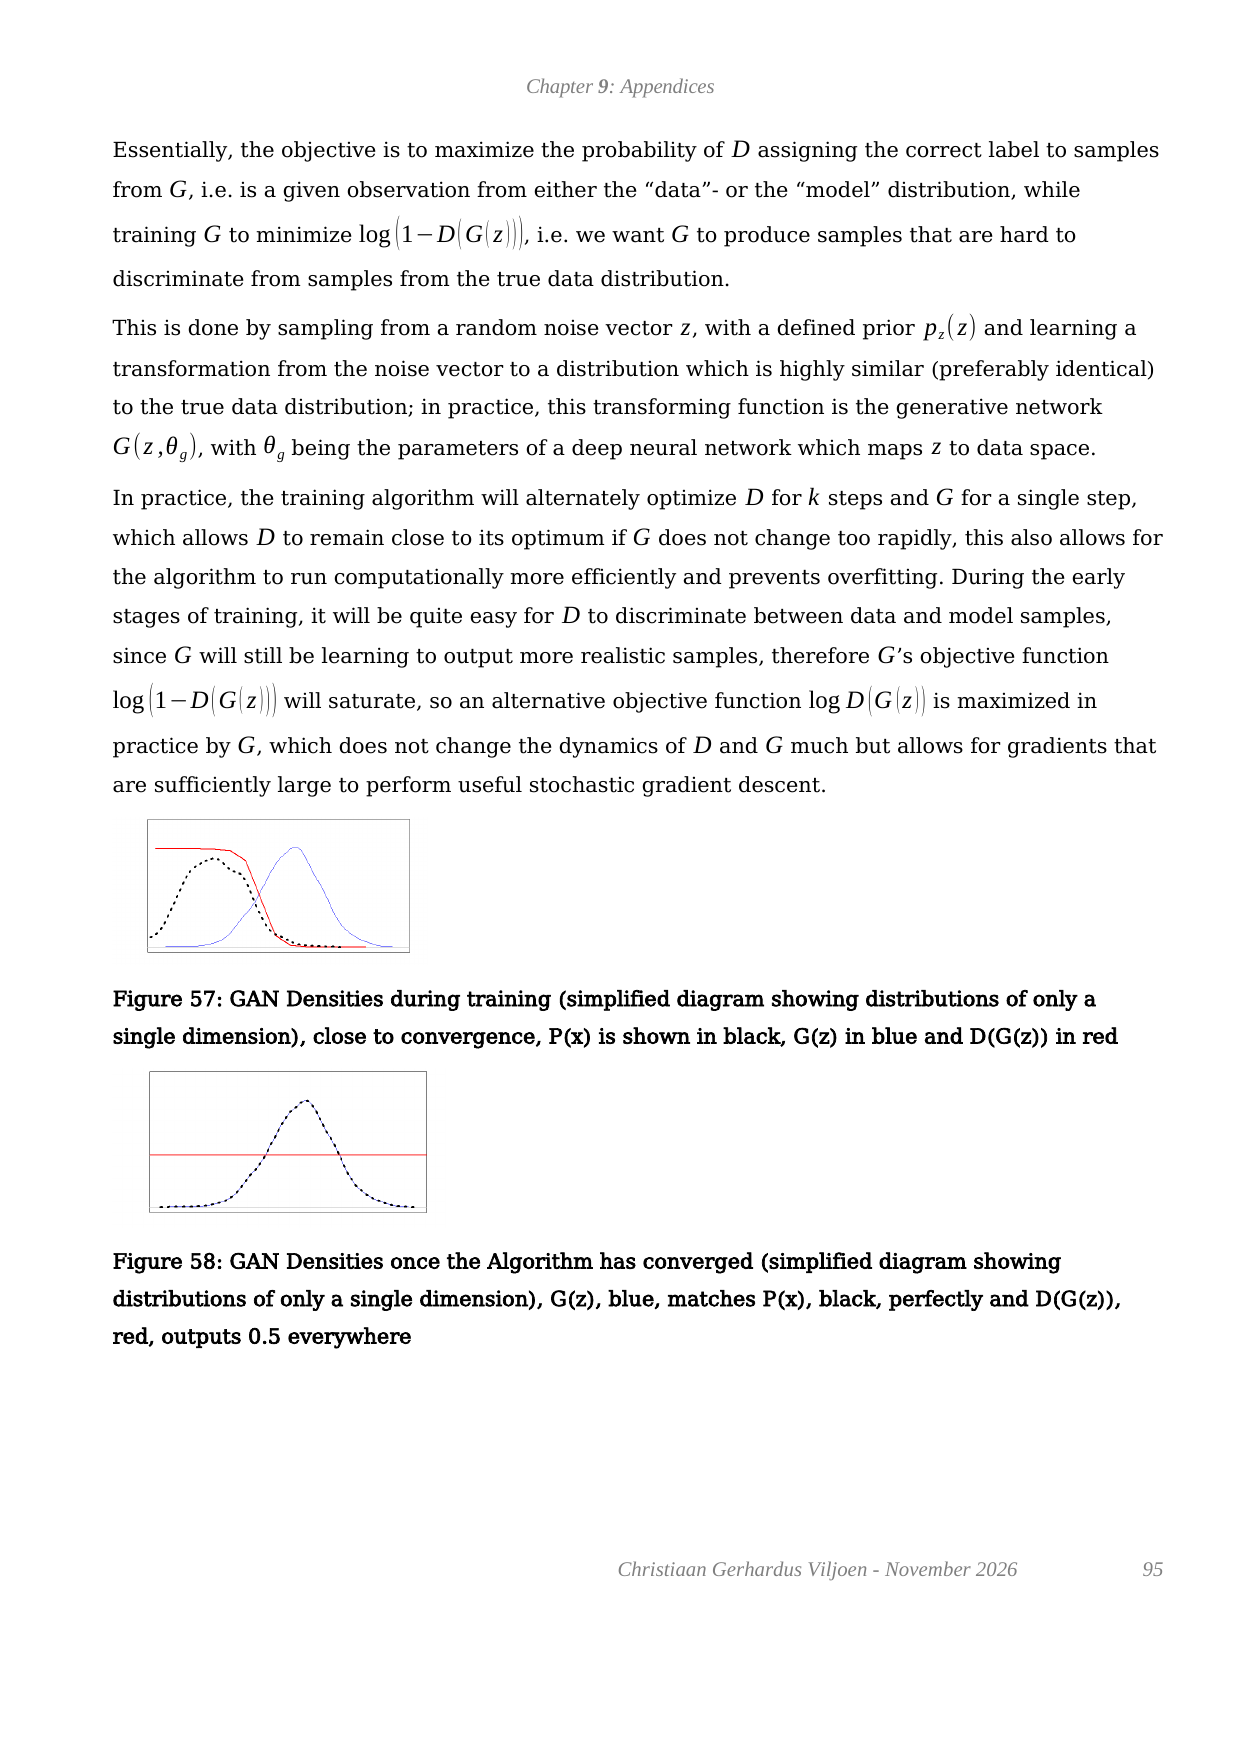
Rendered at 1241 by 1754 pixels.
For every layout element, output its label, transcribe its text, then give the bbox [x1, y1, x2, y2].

picture [112, 1068, 446, 1228]
text Essentially, the objective is to maximize the probability of assigning the correct label to samples from , i.e. is a given observation from either the “data”- or the “model” distribution, while training to minimize , i.e. we want to produce samples that are hard to discriminate from samples from the true data distribution. [112, 135, 1165, 291]
text This is done by sampling from a random noise vector , with a defined prior and learning a transformation from the noise vector to a distribution which is highly similar (preferably identical) to the true data distribution; in practice, this transforming function is the generative network , with being the parameters of a deep neural network which maps to data space. [112, 312, 1165, 463]
picture [112, 817, 428, 965]
text Figure 57: GAN Densities during training (simplified diagram showing distributions of only a single dimension), close to convergence, P(x) is shown in black, G(z) in blue and D(G(z)) in red [112, 985, 1165, 1048]
text Figure 58: GAN Densities once the Algorithm has converged (simplified diagram showing distributions of only a single dimension), G(z), blue, matches P(x), black, perfectly and D(G(z)), red, outputs 0.5 everywhere [112, 1248, 1165, 1348]
text In practice, the training algorithm will alternately optimize for steps and for a single step, which allows to remain close to its optimum if does not change too rapidly, this also allows for the algorithm to run computationally more efficiently and prevents overfitting. During the early stages of training, it will be quite easy for to discriminate between data and model samples, since will still be learning to output more realistic samples, therefore ’s objective function will saturate, so an alternative objective function is maximized in practice by , which does not change the dynamics of and much but allows for gradients that are sufficiently large to perform useful stochastic gradient descent. [112, 484, 1165, 797]
